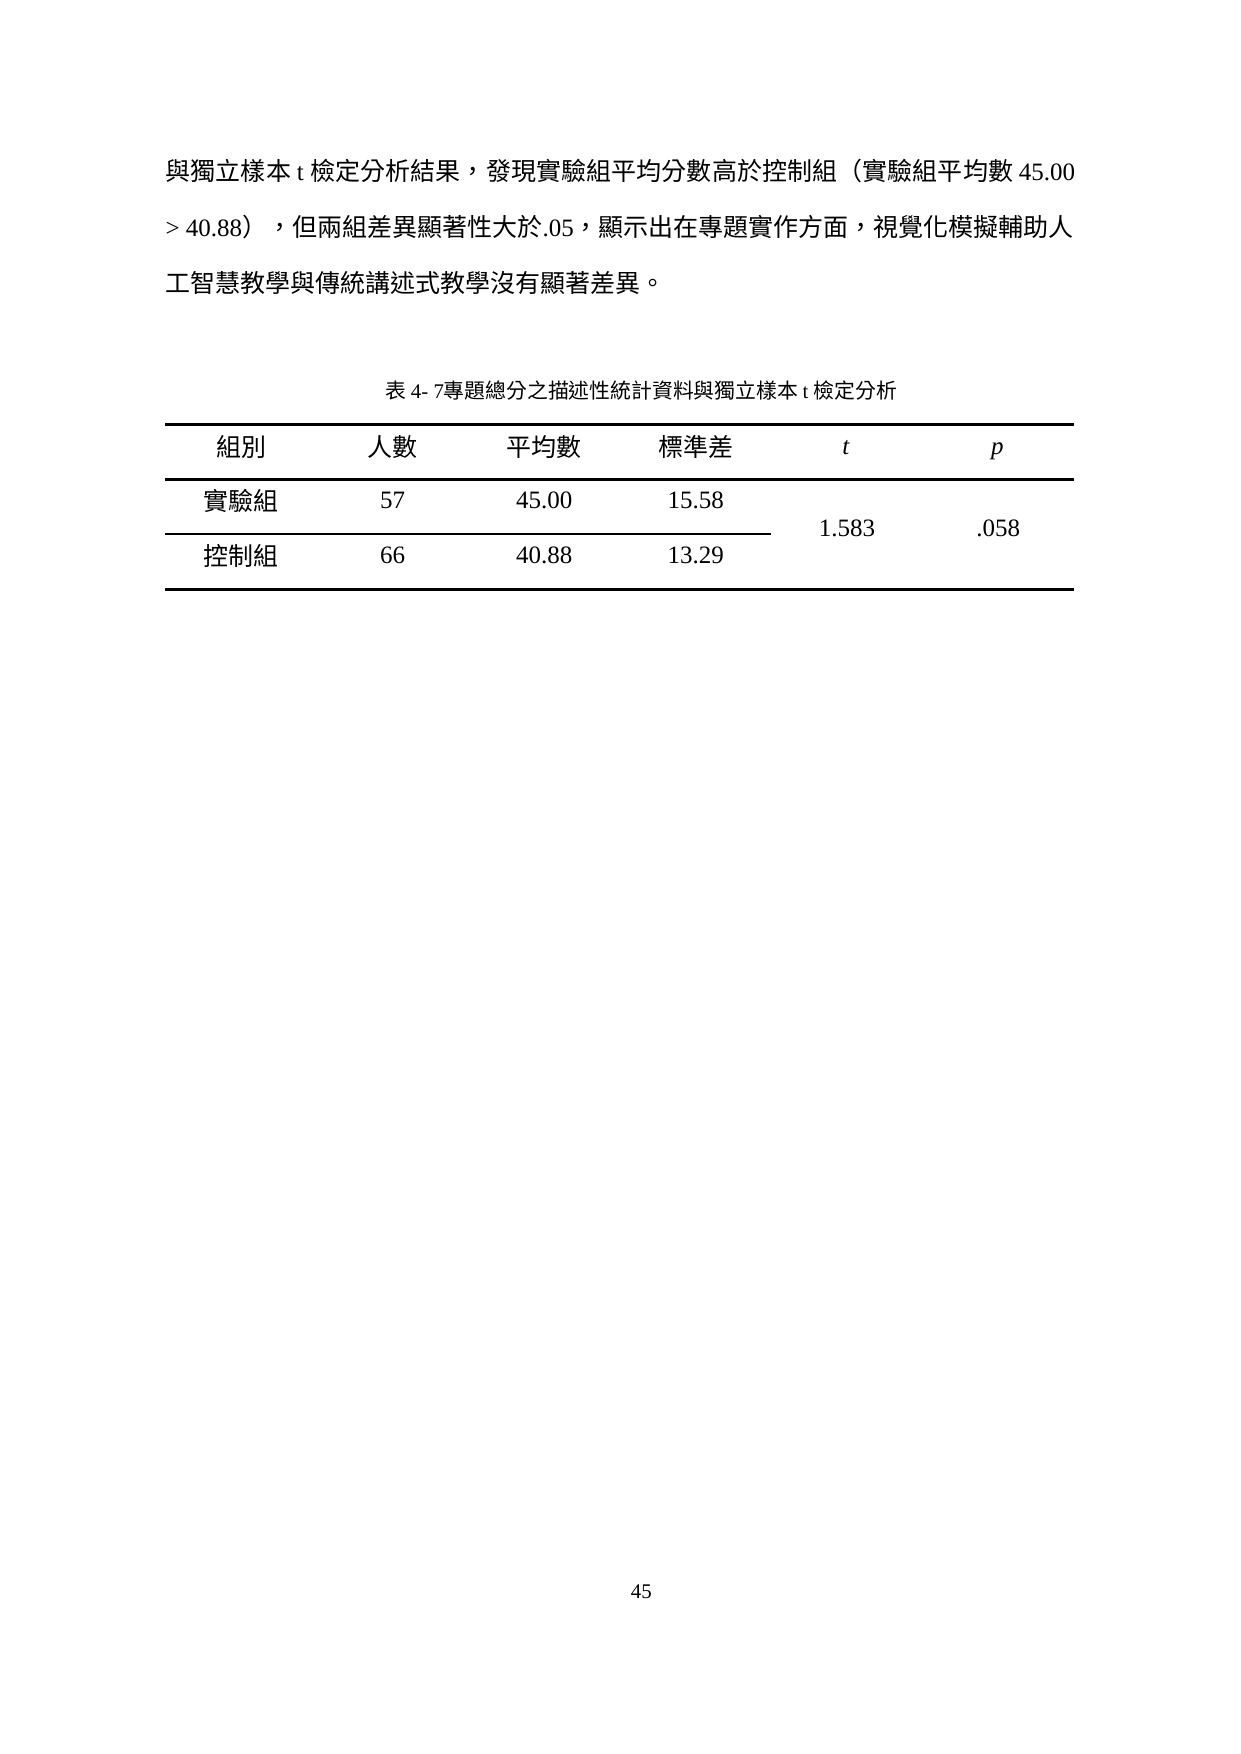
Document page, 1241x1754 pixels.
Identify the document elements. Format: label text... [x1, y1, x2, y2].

table_cell 15.58 [620, 481, 771, 533]
table_header 標準差 [620, 426, 771, 478]
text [165, 151, 1075, 301]
table_header 組別 [165, 426, 317, 478]
table_header p [923, 426, 1074, 478]
table_cell 1.583 [771, 481, 922, 588]
table_cell .058 [923, 481, 1074, 588]
text 表 4- 7專題總分之描述性統計資料與獨立樣本 t 檢定分析 [165, 371, 1075, 408]
table_header 人數 [317, 426, 468, 478]
table_header t [771, 426, 922, 478]
table_cell 控制組 [165, 535, 317, 588]
table_cell 66 [317, 535, 468, 588]
table_header 平均數 [468, 426, 619, 478]
table_cell 45.00 [468, 481, 619, 533]
table_cell 實驗組 [165, 481, 317, 533]
table_cell 13.29 [620, 535, 771, 588]
table_cell 57 [317, 481, 468, 533]
table_cell 40.88 [468, 535, 619, 588]
